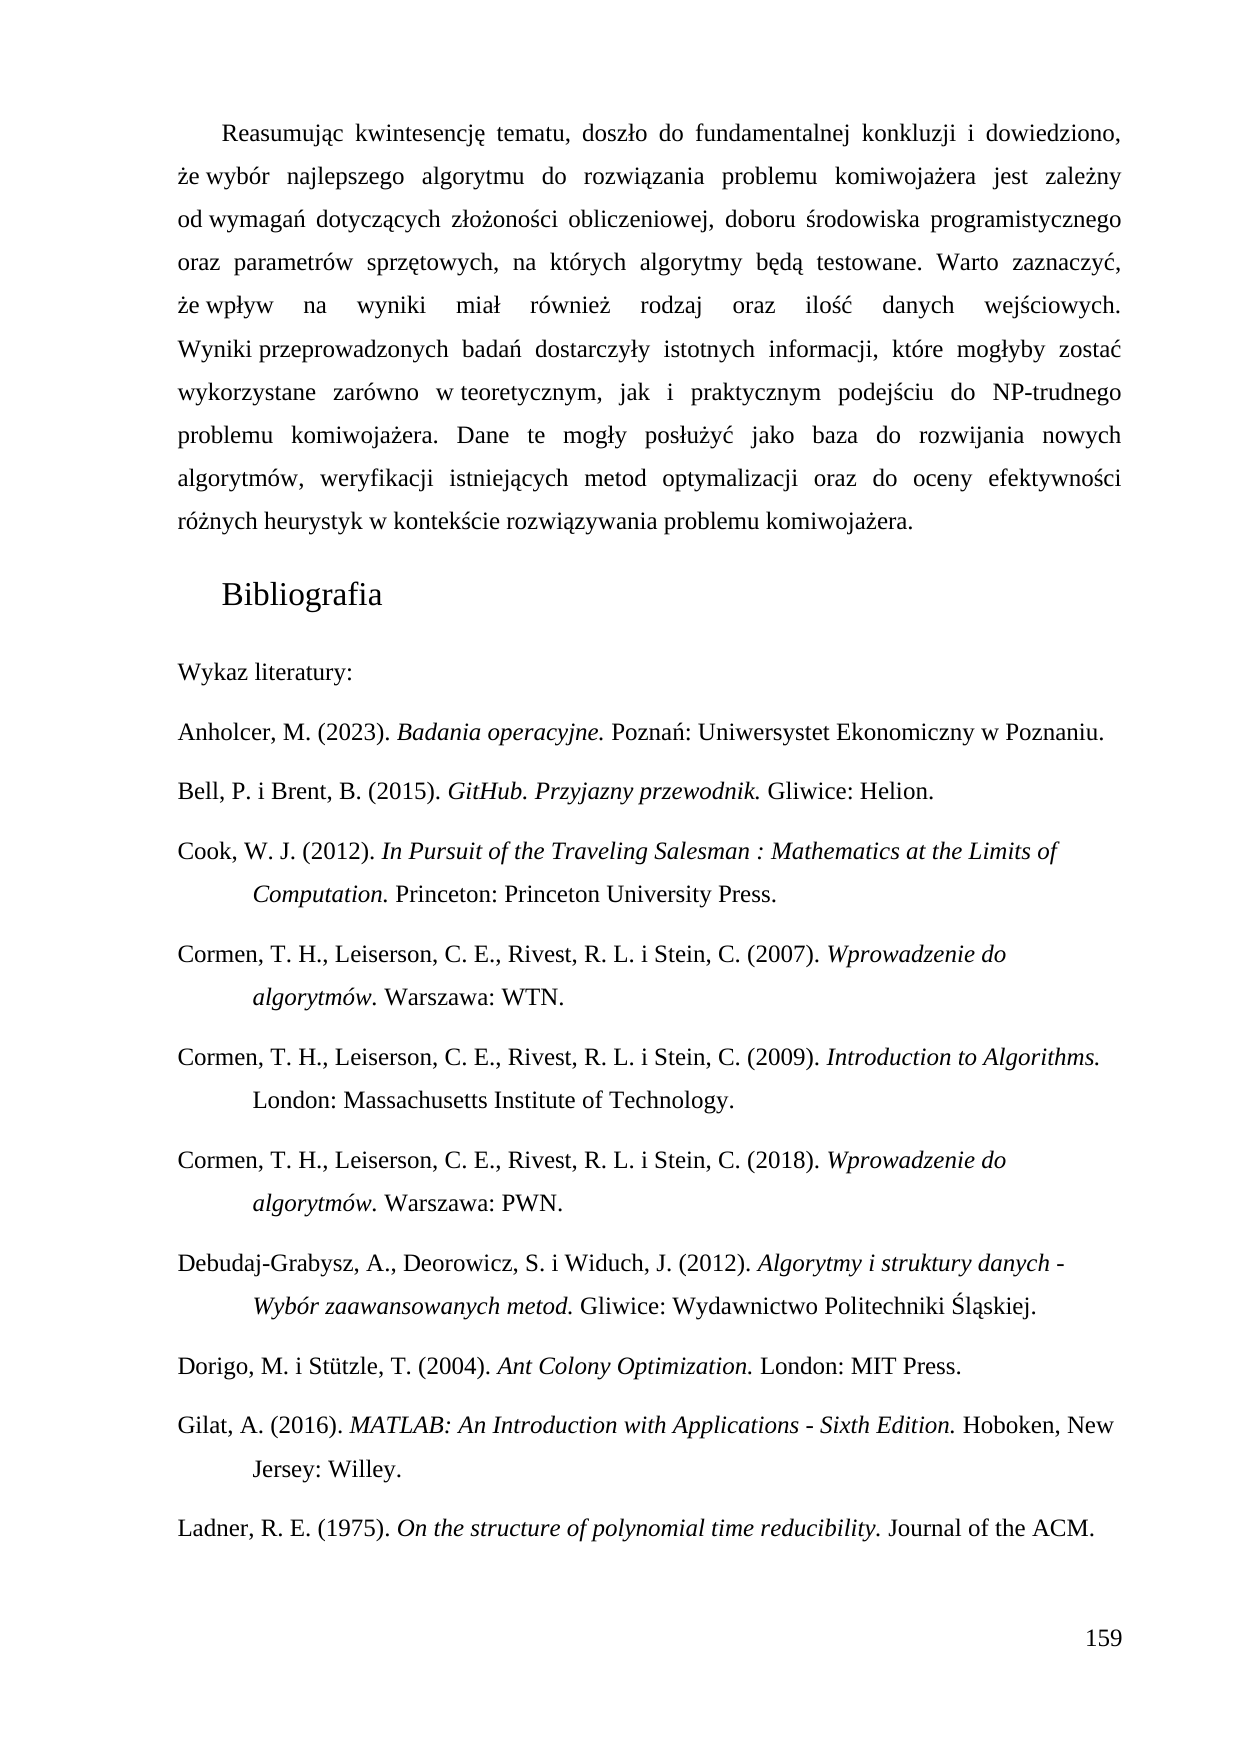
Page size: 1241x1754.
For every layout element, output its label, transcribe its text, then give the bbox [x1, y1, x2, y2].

text Reasumując kwintesencję tematu, doszło do fundamentalnej konkluzji i dowiedziono, że wybór najlepszego algorytmu do rozwiązania problemu komiwojażera jest zależny od wymagań dotyczących złożoności obliczeniowej, doboru środowiska programistycznego oraz parametrów sprzętowych, na których algorytmy będą testowane. Warto zaznaczyć, że wpływ na wyniki miał również rodzaj oraz ilość danych wejściowych. Wyniki przeprowadzonych badań dostarczyły istotnych informacji, które mogłyby zostać wykorzystane zarówno w teoretycznym, jak i praktycznym podejściu do NP-trudnego problemu komiwojażera. Dane te mogły posłużyć jako baza do rozwijania nowych algorytmów, weryfikacji istniejących metod optymalizacji oraz do oceny efektywności różnych heurystyk w kontekście rozwiązywania problemu komiwojażera. [177, 118, 1122, 535]
